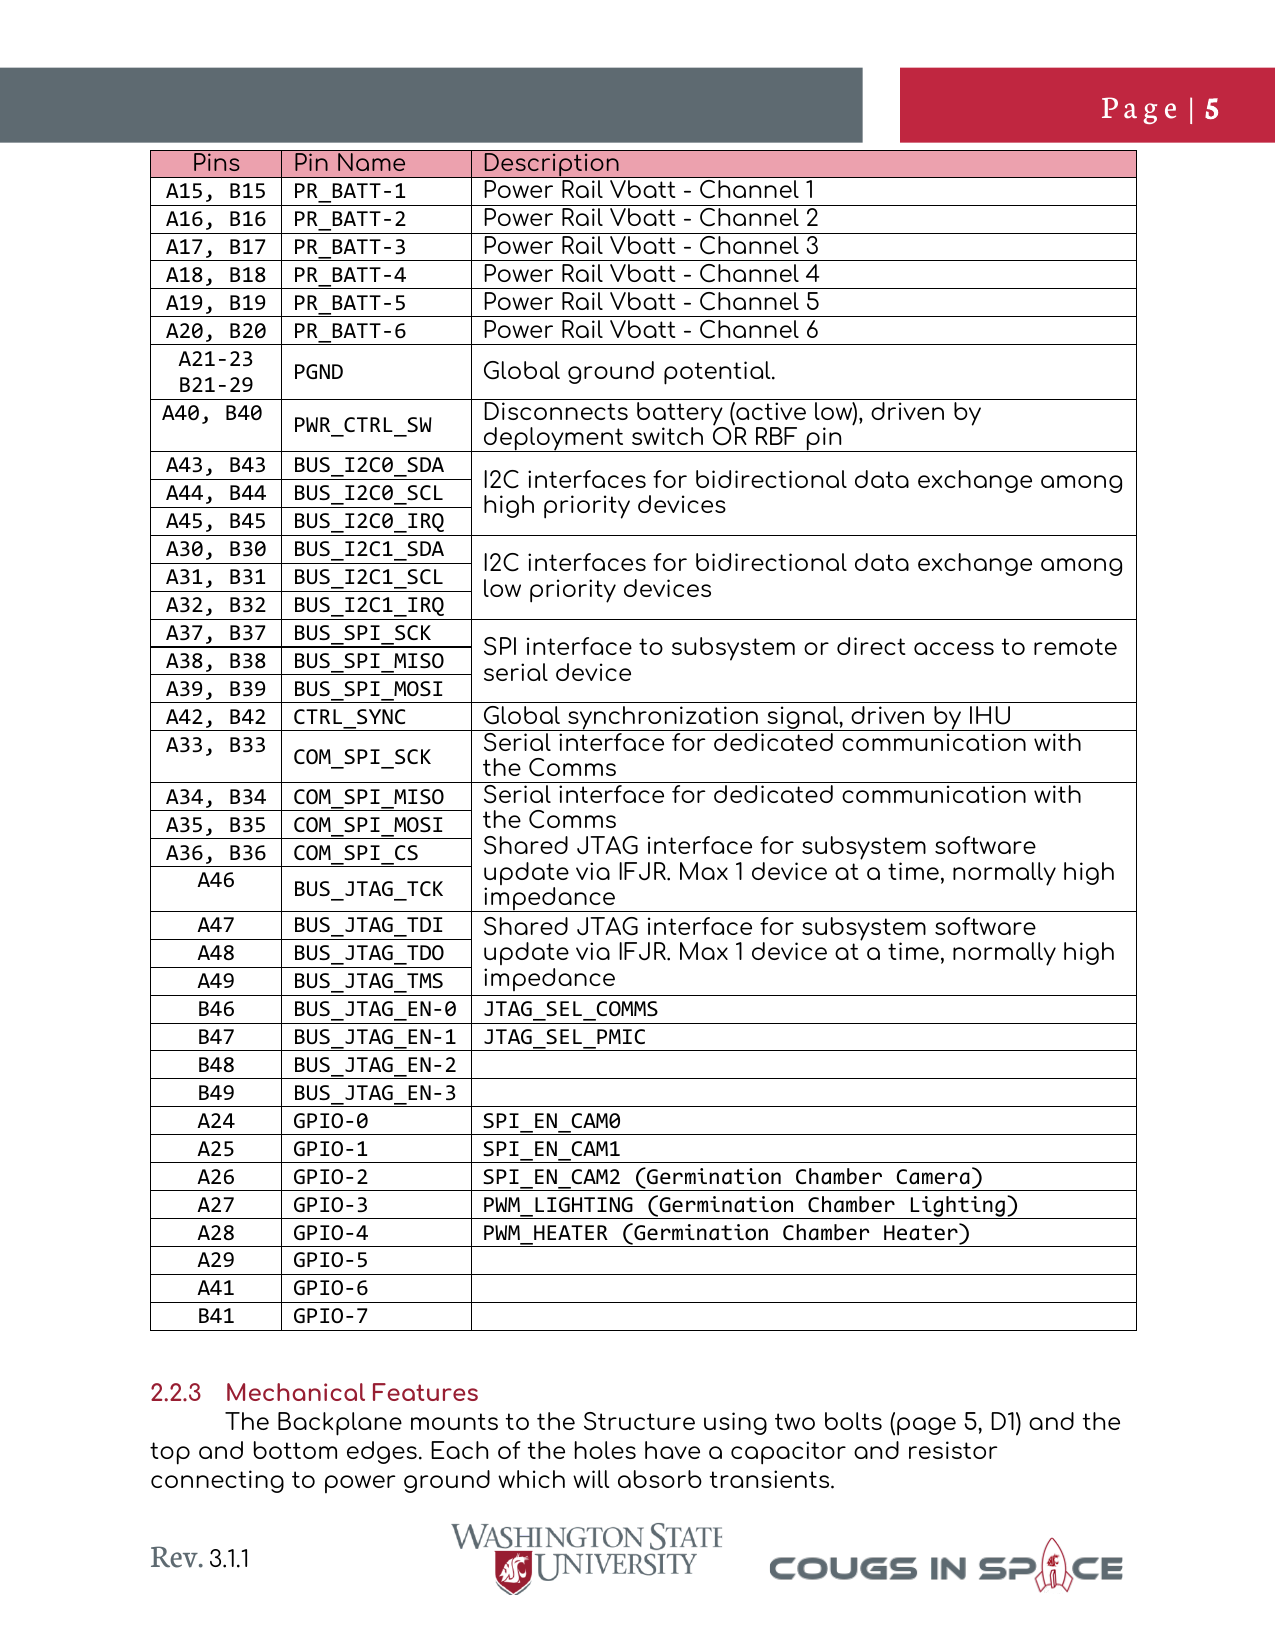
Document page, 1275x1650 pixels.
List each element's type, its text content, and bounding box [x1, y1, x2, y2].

table_cell [472, 1247, 1136, 1274]
table_cell BUS_JTAG_TMS [282, 968, 471, 994]
table_cell A48 [151, 940, 281, 967]
table_cell BUS_JTAG_EN-2 [282, 1051, 471, 1078]
table_cell [472, 1079, 1136, 1106]
table_cell A35, B35 [151, 811, 281, 838]
table_cell Serial interface for dedicated communication with the Comms [472, 731, 1136, 782]
table_cell A39, B39 [151, 675, 281, 702]
table_cell Power Rail Vbatt - Channel 2 [472, 206, 1136, 232]
table_cell Global ground potential. [472, 345, 1136, 399]
table_cell PR_BATT-1 [282, 178, 471, 204]
table_cell GPIO-4 [282, 1219, 471, 1246]
table_cell PWM_HEATER (Germination Chamber Heater) [472, 1219, 1136, 1246]
table_cell PR_BATT-3 [282, 234, 471, 260]
table_cell Power Rail Vbatt - Channel 4 [472, 261, 1136, 288]
table_cell GPIO-6 [282, 1275, 471, 1302]
table_cell A15, B15 [151, 178, 281, 204]
table_cell PR_BATT-2 [282, 206, 471, 232]
table_cell A41 [151, 1275, 281, 1302]
table_cell B47 [151, 1024, 281, 1050]
picture [769, 1537, 1123, 1594]
table_cell SPI_EN_CAM0 [472, 1107, 1136, 1134]
table_cell A16, B16 [151, 206, 281, 232]
table_cell A34, B34 [151, 783, 281, 810]
table_header Description [472, 151, 1136, 177]
table_cell BUS_SPI_SCK [282, 620, 471, 646]
table_cell COM_SPI_MOSI [282, 811, 471, 838]
table_cell BUS_JTAG_TDI [282, 912, 471, 939]
table_cell BUS_SPI_MOSI [282, 675, 471, 702]
table_cell A40, B40 [151, 400, 281, 451]
table_cell A33, B33 [151, 731, 281, 782]
table_cell BUS_I2C1_SDA [282, 536, 471, 563]
table_cell BUS_I2C1_SCL [282, 564, 471, 591]
table_cell PR_BATT-5 [282, 289, 471, 316]
table_cell BUS_I2C1_IRQ [282, 592, 471, 618]
table_cell PGND [282, 345, 471, 399]
table_cell A46 [151, 867, 281, 911]
table_cell I2C interfaces for bidirectional data exchange among high priority devices [472, 452, 1136, 535]
table_cell A45, B45 [151, 508, 281, 535]
table_cell GPIO-5 [282, 1247, 471, 1274]
table_cell BUS_JTAG_TCK [282, 867, 471, 911]
table_cell SPI_EN_CAM1 [472, 1135, 1136, 1162]
table_cell A20, B20 [151, 317, 281, 344]
table_cell CTRL_SYNC [282, 703, 471, 730]
table_cell BUS_JTAG_EN-3 [282, 1079, 471, 1106]
table_cell BUS_JTAG_TDO [282, 940, 471, 967]
table_cell COM_SPI_SCK [282, 731, 471, 782]
table_cell SPI_EN_CAM2 (Germination Chamber Camera) [472, 1163, 1136, 1190]
table_cell [472, 1303, 1136, 1329]
table_cell A28 [151, 1219, 281, 1246]
table_cell A47 [151, 912, 281, 939]
table_cell COM_SPI_MISO [282, 783, 471, 810]
table_cell A32, B32 [151, 592, 281, 618]
table_cell GPIO-1 [282, 1135, 471, 1162]
table_cell B41 [151, 1303, 281, 1329]
table_cell GPIO-7 [282, 1303, 471, 1329]
table_cell BUS_I2C0_SCL [282, 480, 471, 507]
table_cell A29 [151, 1247, 281, 1274]
table_cell Serial interface for dedicated communication with the Comms Shared JTAG interface for subsystem software update via IFJR. Max 1 device at a time, normally high impedance [472, 783, 1136, 911]
table_cell Power Rail Vbatt - Channel 1 [472, 178, 1136, 204]
table_cell BUS_I2C0_SDA [282, 452, 471, 479]
table_cell Disconnects battery (active low), driven by deployment switch OR RBF pin [472, 400, 1136, 451]
table_cell [472, 1275, 1136, 1302]
table_cell BUS_JTAG_EN-1 [282, 1024, 471, 1050]
table_cell A21-23 B21-29 [151, 345, 281, 399]
table_cell A31, B31 [151, 564, 281, 591]
table_cell GPIO-3 [282, 1191, 471, 1218]
table_cell B49 [151, 1079, 281, 1106]
table_cell PWM_LIGHTING (Germination Chamber Lighting) [472, 1191, 1136, 1218]
table_cell B48 [151, 1051, 281, 1078]
table_header Pins [151, 151, 281, 177]
table_cell A27 [151, 1191, 281, 1218]
text The Backplane mounts to the Structure using two bolts (page 5, D1) and the top and bottom edges. Each of the holes have a capacitor and resistor connecting to power ground which will absorb transients. [150, 1410, 1125, 1494]
table_cell A42, B42 [151, 703, 281, 730]
table_cell A26 [151, 1163, 281, 1190]
table_cell A25 [151, 1135, 281, 1162]
table_cell Global synchronization signal, driven by IHU [472, 703, 1136, 730]
table_cell JTAG_SEL_PMIC [472, 1024, 1136, 1050]
table_cell A38, B38 [151, 648, 281, 674]
subtitle Mechanical Features [150, 1381, 1125, 1406]
table_cell Power Rail Vbatt - Channel 6 [472, 317, 1136, 344]
table_cell B46 [151, 996, 281, 1022]
table_cell JTAG_SEL_COMMS [472, 996, 1136, 1022]
table_cell A36, B36 [151, 839, 281, 866]
table_cell BUS_SPI_MISO [282, 648, 471, 674]
table_cell COM_SPI_CS [282, 839, 471, 866]
table_cell A49 [151, 968, 281, 994]
table_cell A18, B18 [151, 261, 281, 288]
table_cell A24 [151, 1107, 281, 1134]
table_cell GPIO-2 [282, 1163, 471, 1190]
table_cell PR_BATT-6 [282, 317, 471, 344]
table_cell PWR_CTRL_SW [282, 400, 471, 451]
table_cell A17, B17 [151, 234, 281, 260]
table_cell BUS_I2C0_IRQ [282, 508, 471, 535]
table_cell SPI interface to subsystem or direct access to remote serial device [472, 620, 1136, 702]
table_cell Power Rail Vbatt - Channel 3 [472, 234, 1136, 260]
table_cell A44, B44 [151, 480, 281, 507]
table_header Pin Name [282, 151, 471, 177]
table_cell Power Rail Vbatt - Channel 5 [472, 289, 1136, 316]
table_cell A19, B19 [151, 289, 281, 316]
table_cell GPIO-0 [282, 1107, 471, 1134]
table_cell [472, 1051, 1136, 1078]
table_cell A43, B43 [151, 452, 281, 479]
picture [450, 1522, 723, 1595]
table_cell A37, B37 [151, 620, 281, 646]
table_cell PR_BATT-4 [282, 261, 471, 288]
table_cell BUS_JTAG_EN-0 [282, 996, 471, 1022]
table_cell A30, B30 [151, 536, 281, 563]
table_cell I2C interfaces for bidirectional data exchange among low priority devices [472, 536, 1136, 618]
table_cell Shared JTAG interface for subsystem software update via IFJR. Max 1 device at a time, normally high impedance [472, 912, 1136, 994]
